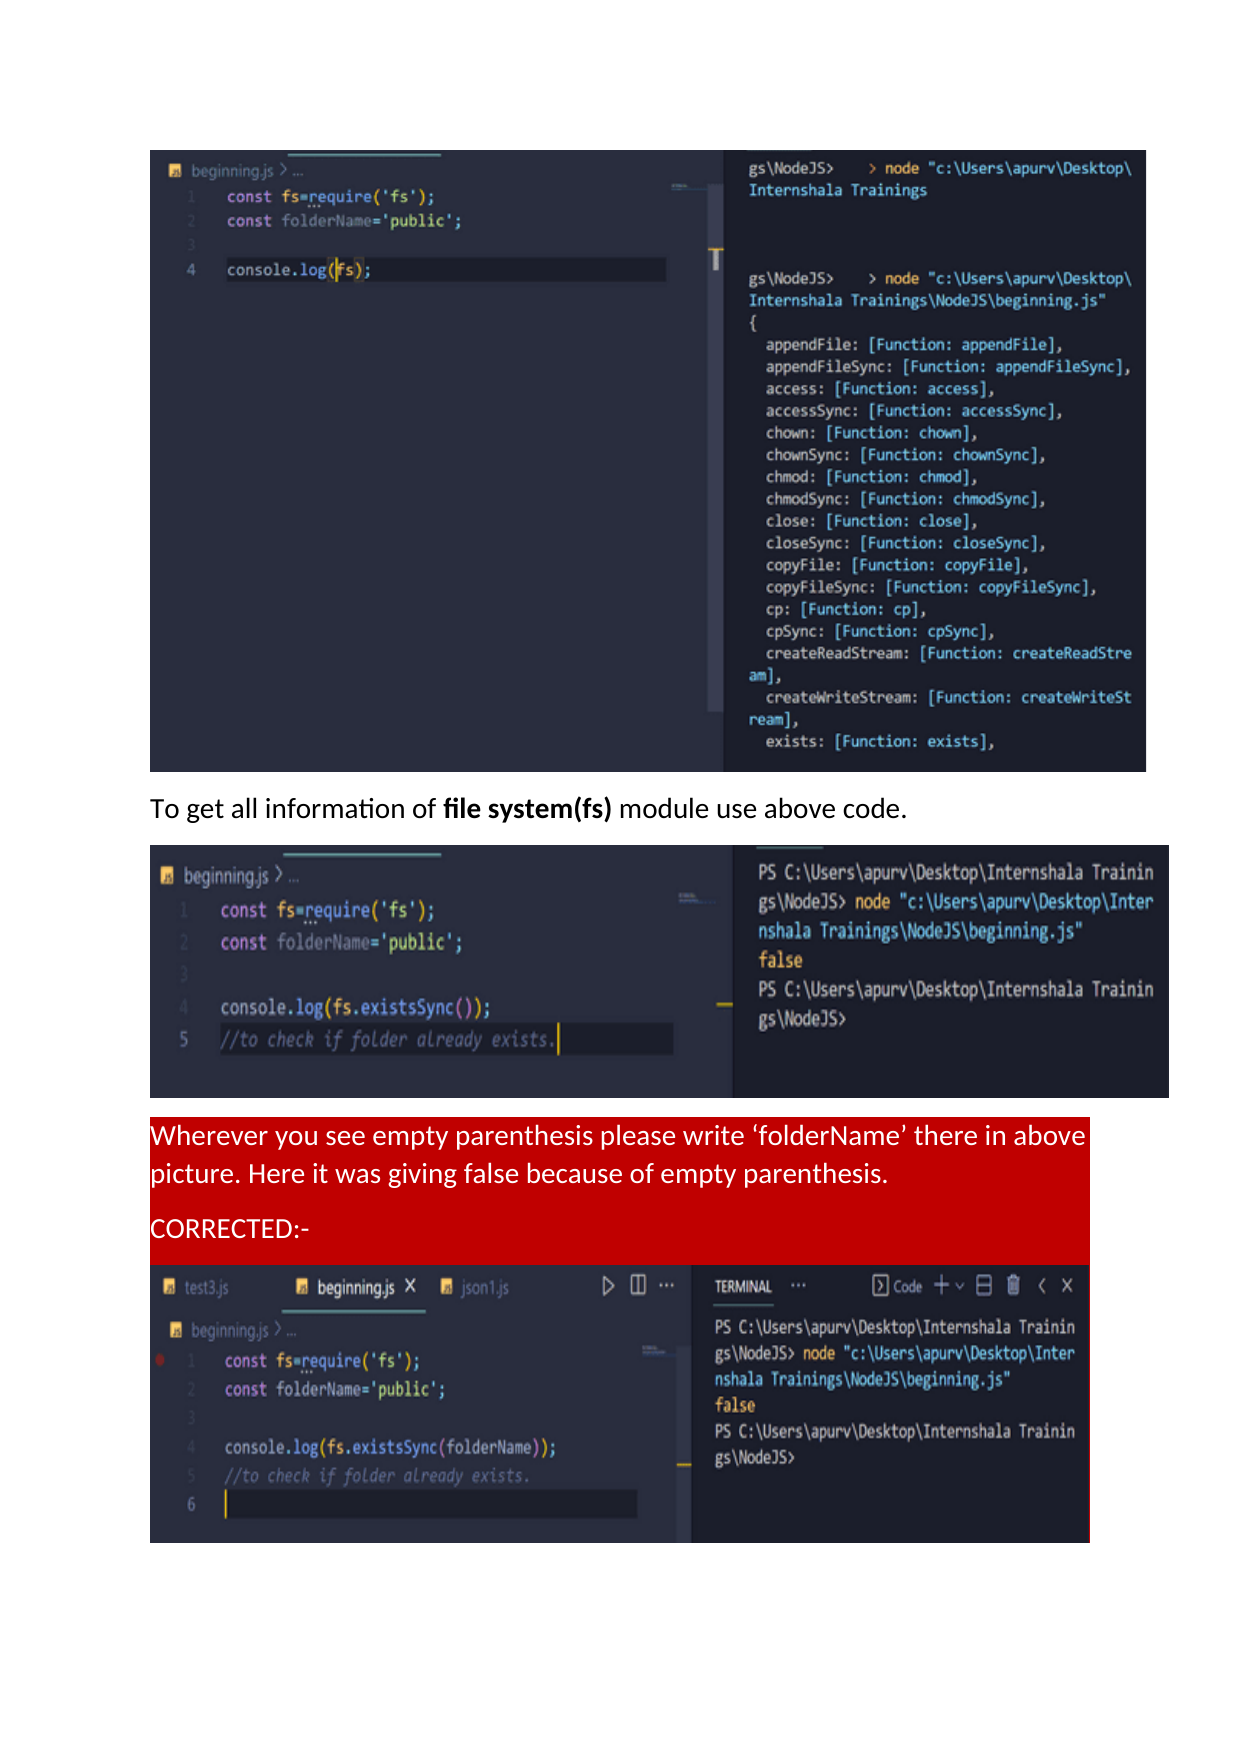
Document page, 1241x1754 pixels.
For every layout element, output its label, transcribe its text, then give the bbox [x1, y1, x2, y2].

picture [150, 150, 1147, 772]
text Wherever you see empty parenthesis please write ‘folderName’ there in above picture. Here it was giving false because of empty parenthesis. [150, 1117, 1090, 1191]
text To get all information of file system(fs) module use above code. [150, 790, 1090, 826]
picture [150, 1265, 1089, 1543]
text CORRECTED:- [150, 1210, 1090, 1246]
picture [150, 845, 1169, 1098]
